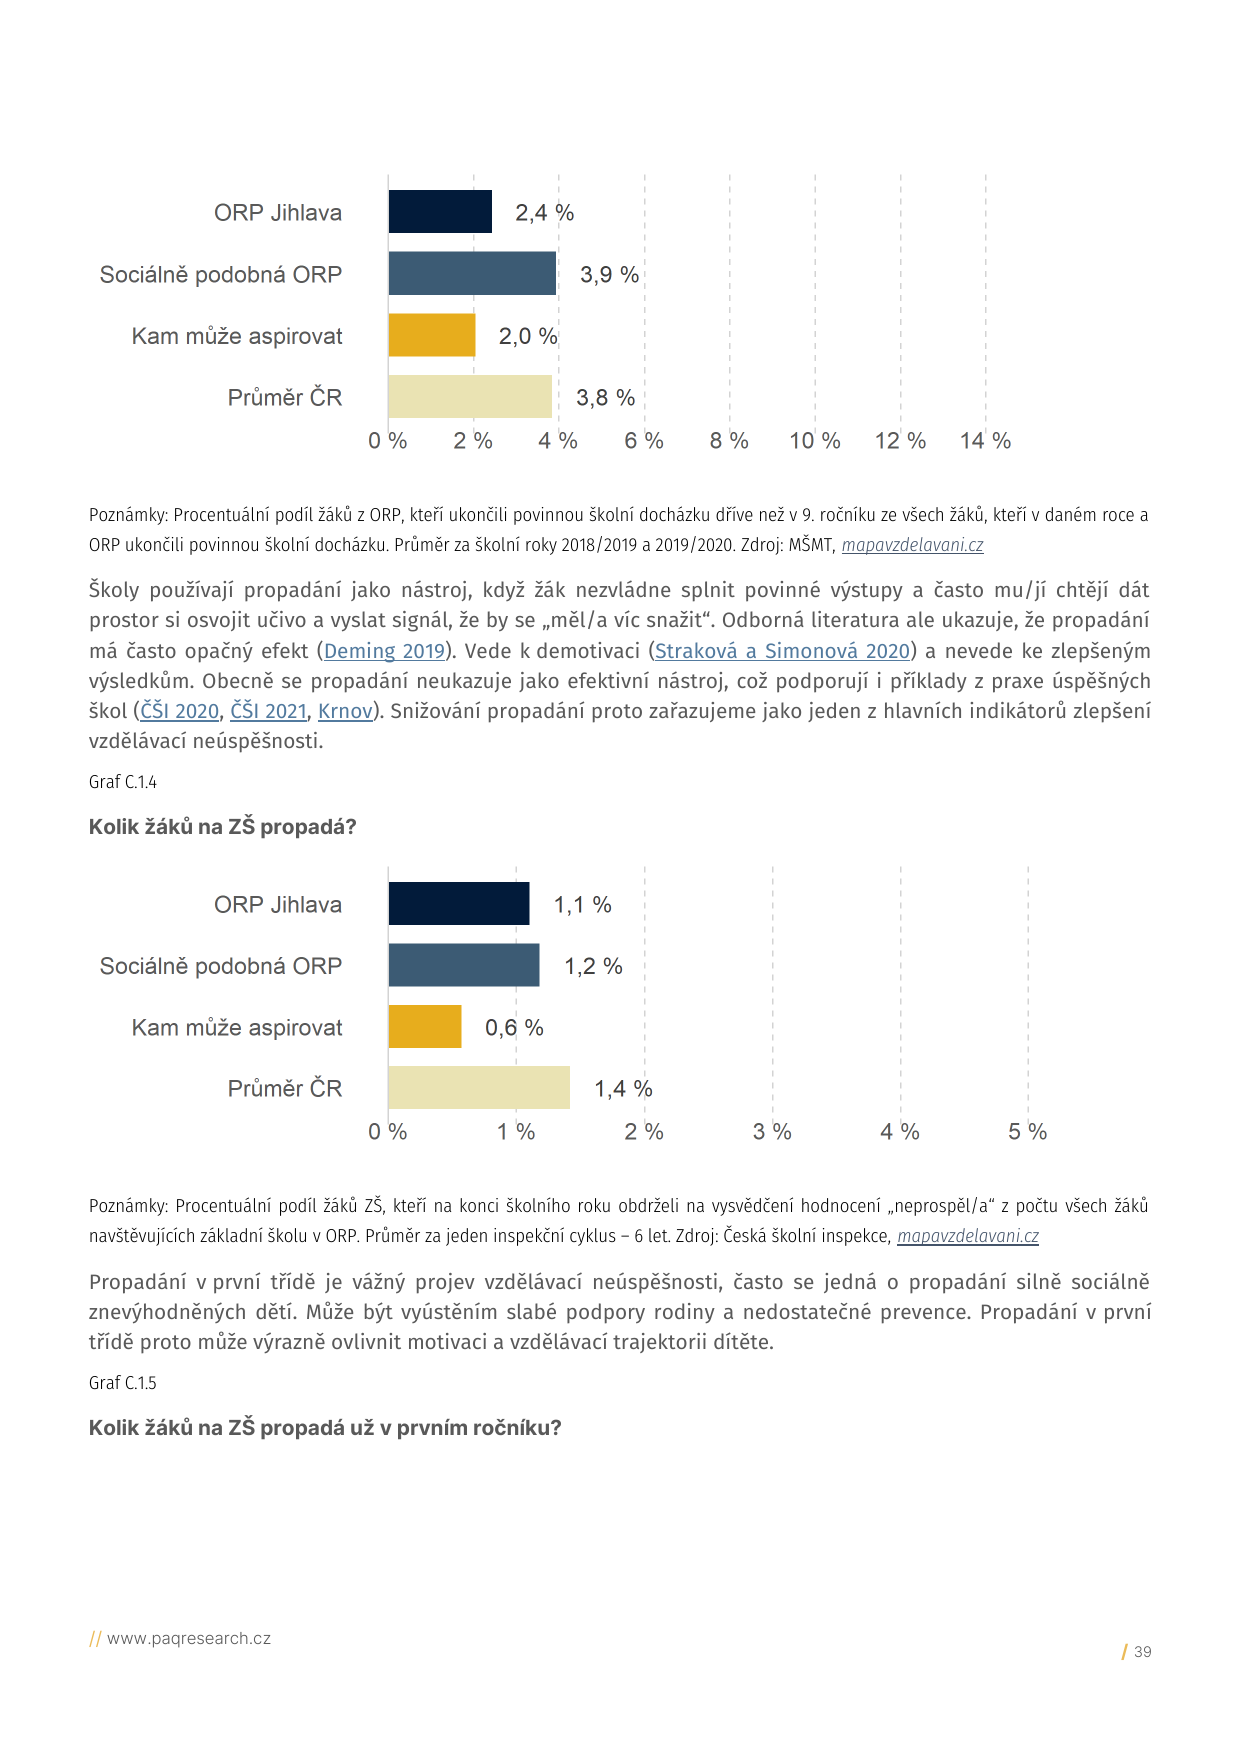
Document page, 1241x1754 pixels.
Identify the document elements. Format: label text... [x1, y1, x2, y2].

picture [88, 839, 1139, 1171]
text Graf C.1.4 [89, 771, 1152, 793]
text Propadání v první třídě je vážný projev vzdělávací neúspěšnosti, často se jedná o propadání silně sociálně znevýhodněných dětí. Může být vyústěním slabé podpory rodiny a nedostatečné prevence. Propadání v první třídě proto může výrazně ovlivnit motivaci a vzdělávací trajektorii dítěte. [89, 1264, 1152, 1355]
text Kolik žáků na ZŠ propadá? [89, 809, 1152, 839]
text Školy používají propadání jako nástroj, když žák nezvládne splnit povinné výstupy a často mu/jí chtějí dát prostor si osvojit učivo a vyslat signál, že by se „měl/a víc snažit“. Odborná literatura ale ukazuje, že propadání má často opačný efekt (Deming 2019). Vede k demotivaci (Straková a Simonová 2020) a nevede ke zlepšeným výsledkům. Obecně se propadání neukazuje jako efektivní nástroj, což podporují i příklady z praxe úspěšných škol (ČŠI 2020, ČŠI 2021, Krnov). Snižování propadání proto zařazujeme jako jeden z hlavních indikátorů zlepšení vzdělávací neúspěšnosti. [89, 573, 1152, 754]
picture [88, 147, 1139, 480]
text Poznámky: Procentuální podíl žáků z ORP, kteří ukončili povinnou školní docházku dříve než v 9. ročníku ze všech žáků, kteří v daném roce a ORP ukončili povinnou školní docházku. Průměr za školní roky 2018/2019 a 2019/2020. Zdroj: MŠMT, mapavzdelavani.cz [89, 496, 1152, 556]
text Poznámky: Procentuální podíl žáků ZŠ, kteří na konci školního roku obdrželi na vysvědčení hodnocení „neprospěl/a“ z počtu všech žáků navštěvujících základní školu v ORP. Průměr za jeden inspekční cyklus – 6 let. Zdroj: Česká školní inspekce, mapavzdelavani.cz [89, 1187, 1152, 1248]
text Graf C.1.5 [89, 1372, 1152, 1394]
text Kolik žáků na ZŠ propadá už v prvním ročníku? [89, 1410, 1152, 1440]
